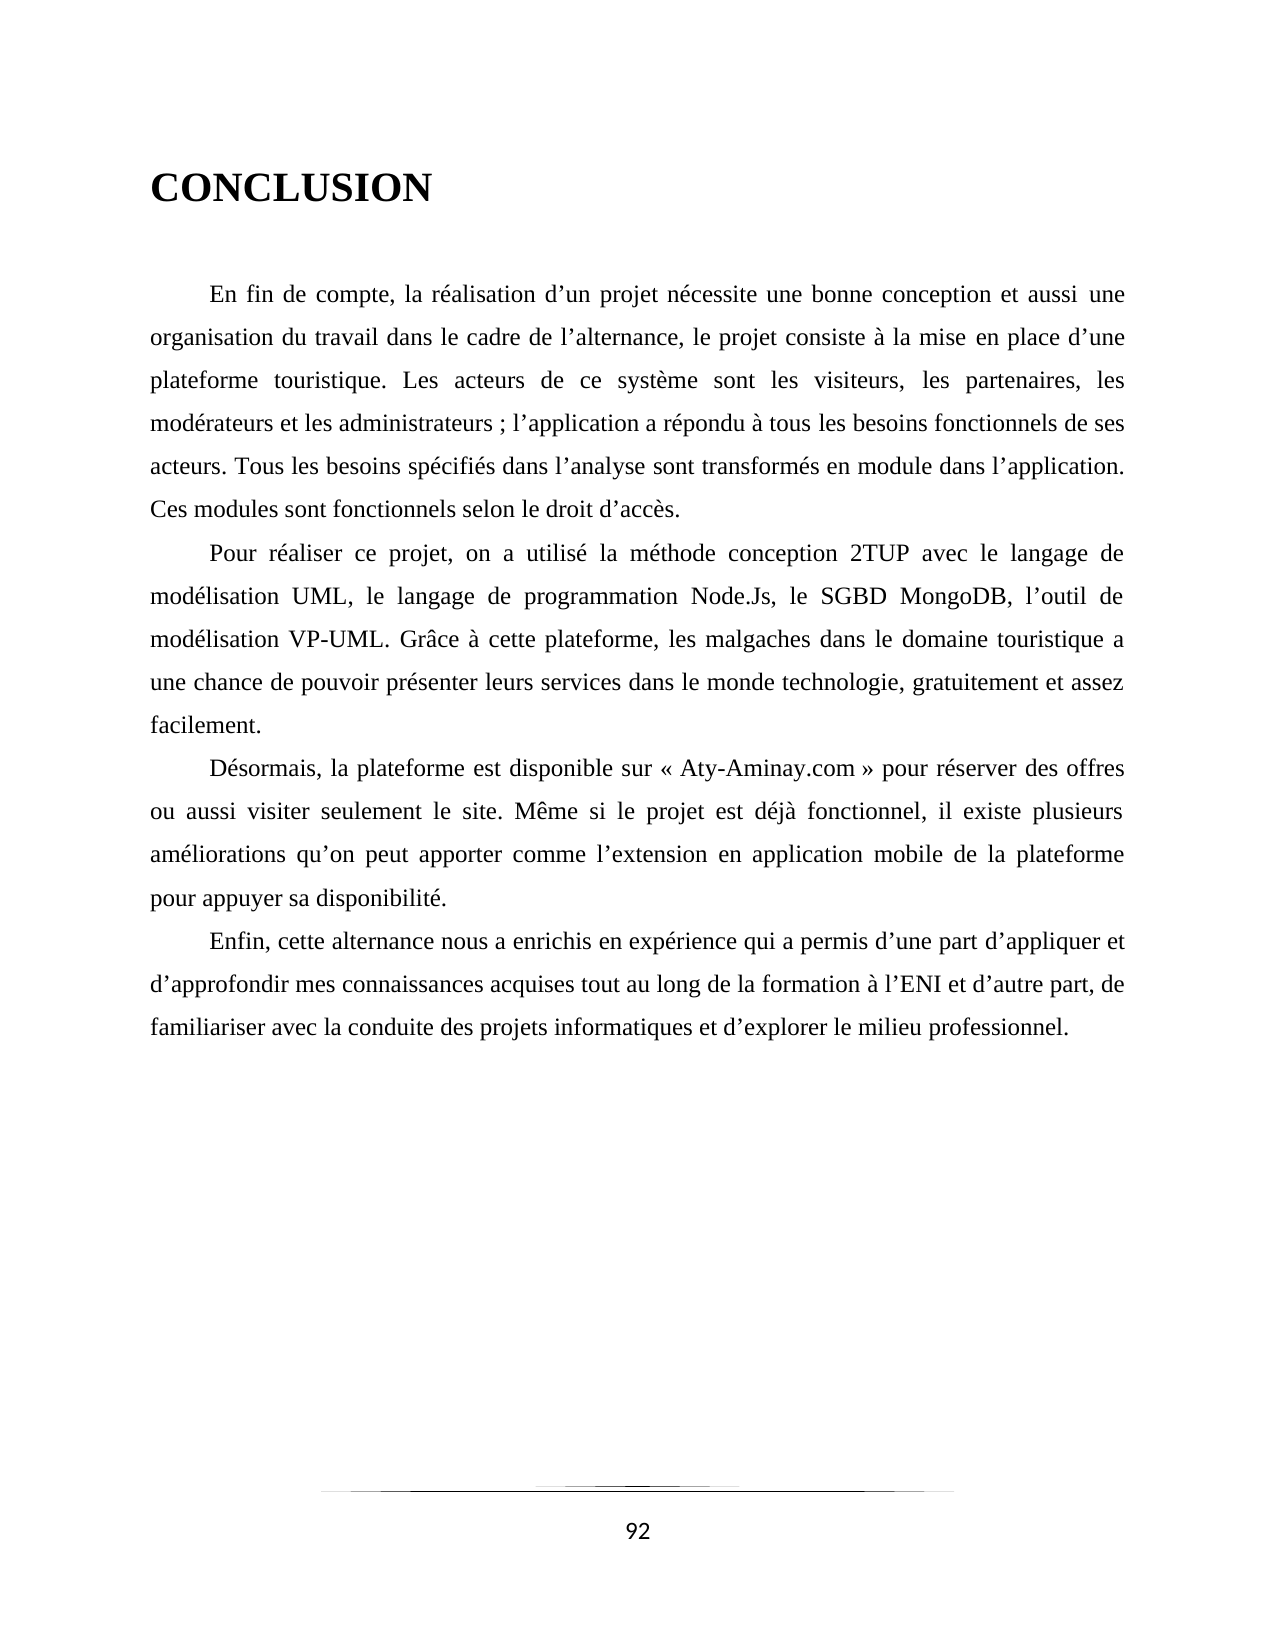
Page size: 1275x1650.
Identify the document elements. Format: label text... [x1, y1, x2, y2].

text Désormais, la plateforme est disponible sur « Aty-Aminay.com » pour réserver des offres ou aussi visiter seulement le site. Même si le projet est déjà fonctionnel, il existe plusieurs améliorations qu’on peut apporter comme l’extension en application mobile de la plateforme pour appuyer sa disponibilité. [150, 753, 1125, 911]
text Enfin, cette alternance nous a enrichis en expérience qui a permis d’une part d’appliquer et d’approfondir mes connaissances acquises tout au long de la formation à l’ENI et d’autre part, de familiariser avec la conduite des projets informatiques et d’explorer le milieu professionnel. [150, 926, 1125, 1041]
text Pour réaliser ce projet, on a utilisé la méthode conception 2TUP avec le langage de modélisation UML, le langage de programmation Node.Js, le SGBD MongoDB, l’outil de modélisation VP-UML. Grâce à cette plateforme, les malgaches dans le domaine touristique a une chance de pouvoir présenter leurs services dans le monde technologie, gratuitement et assez facilement. [150, 538, 1125, 739]
text CONCLUSION [150, 162, 1125, 210]
text En fin de compte, la réalisation d’un projet nécessite une bonne conception et aussi une organisation du travail dans le cadre de l’alternance, le projet consiste à la mise en place d’une plateforme touristique. Les acteurs de ce système sont les visiteurs, les partenaires, les modérateurs et les administrateurs ; l’application a répondu à tous les besoins fonctionnels de ses acteurs. Tous les besoins spécifiés dans l’analyse sont transformés en module dans l’application. Ces modules sont fonctionnels selon le droit d’accès. [150, 279, 1125, 523]
